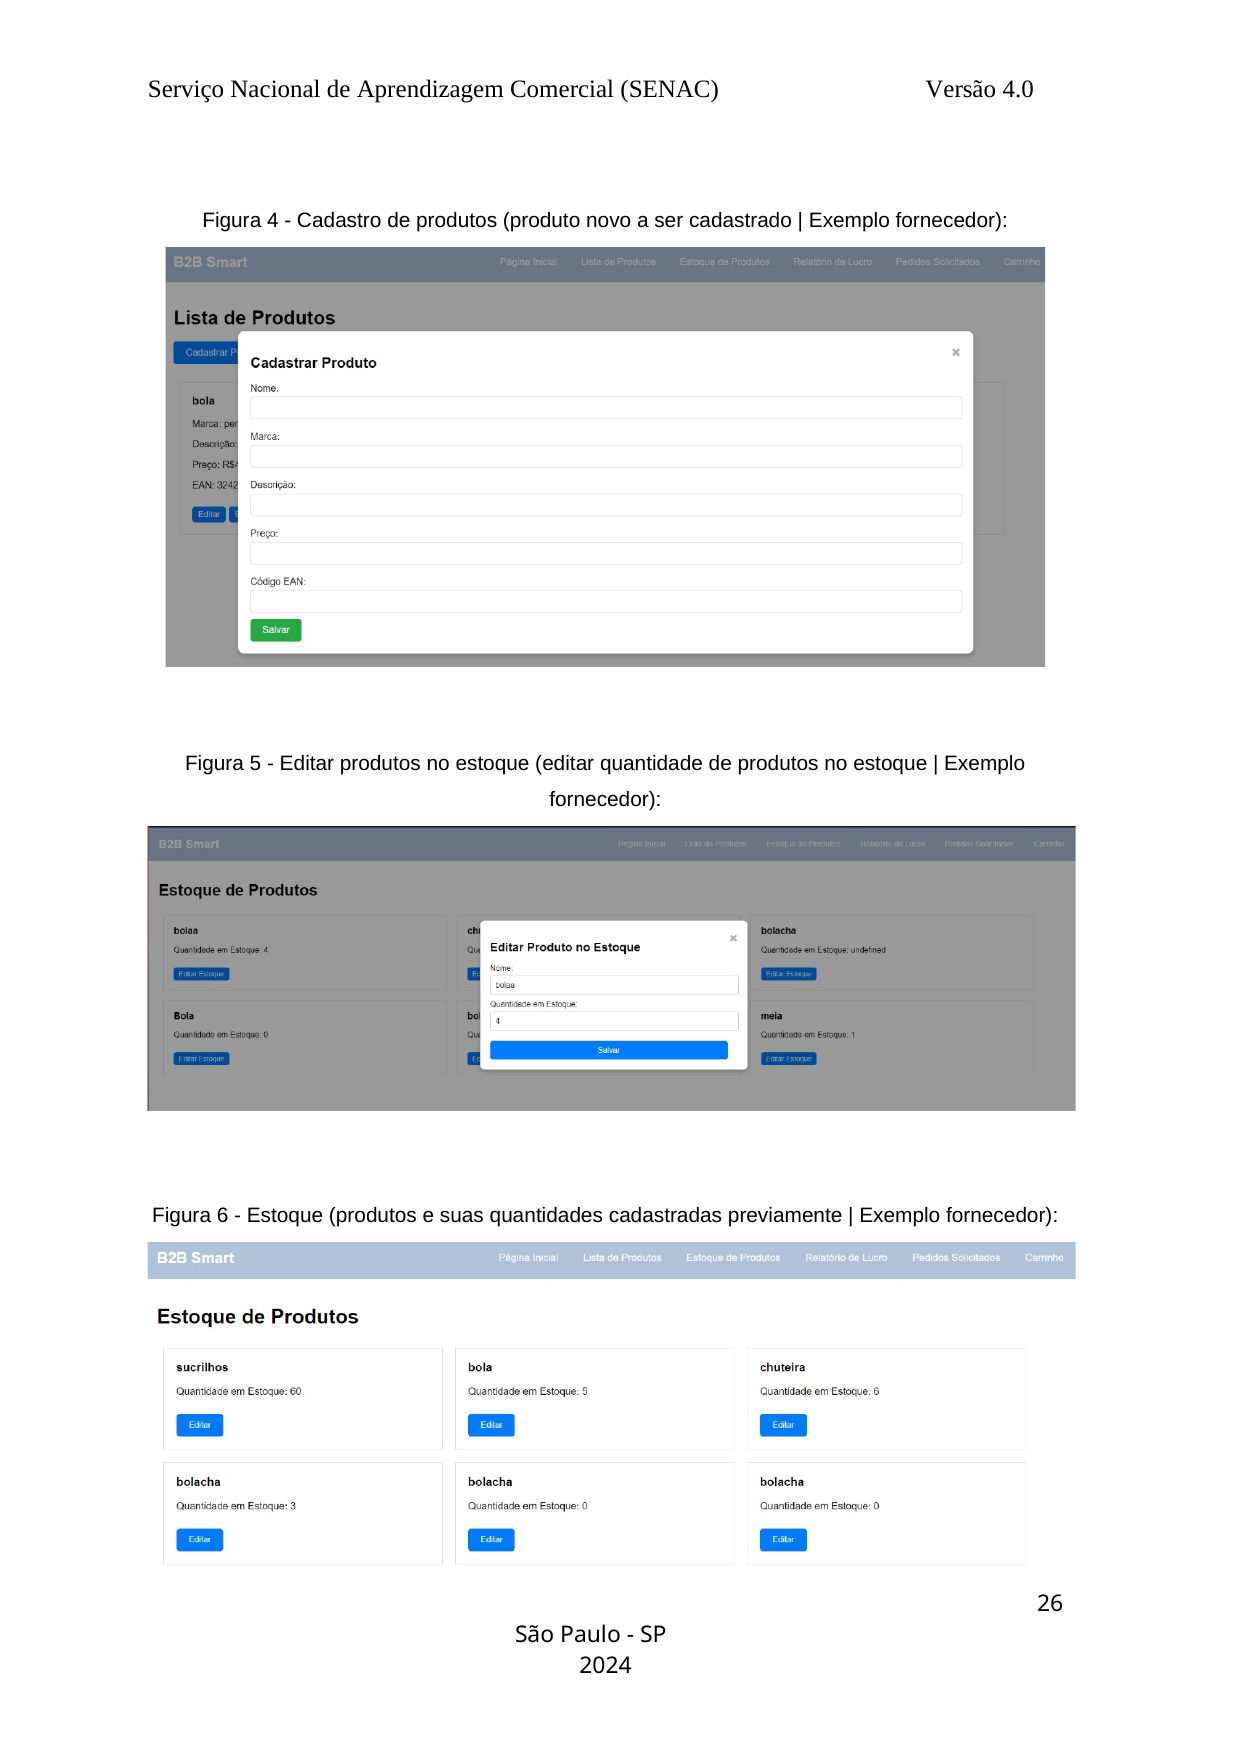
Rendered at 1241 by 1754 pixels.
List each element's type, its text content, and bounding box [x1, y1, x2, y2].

picture [165, 247, 1046, 667]
picture [147, 1242, 1076, 1572]
text Figura 6 - Estoque (produtos e suas quantidades cadastradas previamente | Exemplo fornecedor): [148, 1202, 1063, 1242]
picture [147, 826, 1076, 1111]
text Figura 5 - Editar produtos no estoque (editar quantidade de produtos no estoque | Exemplo fornecedor): [148, 751, 1063, 826]
